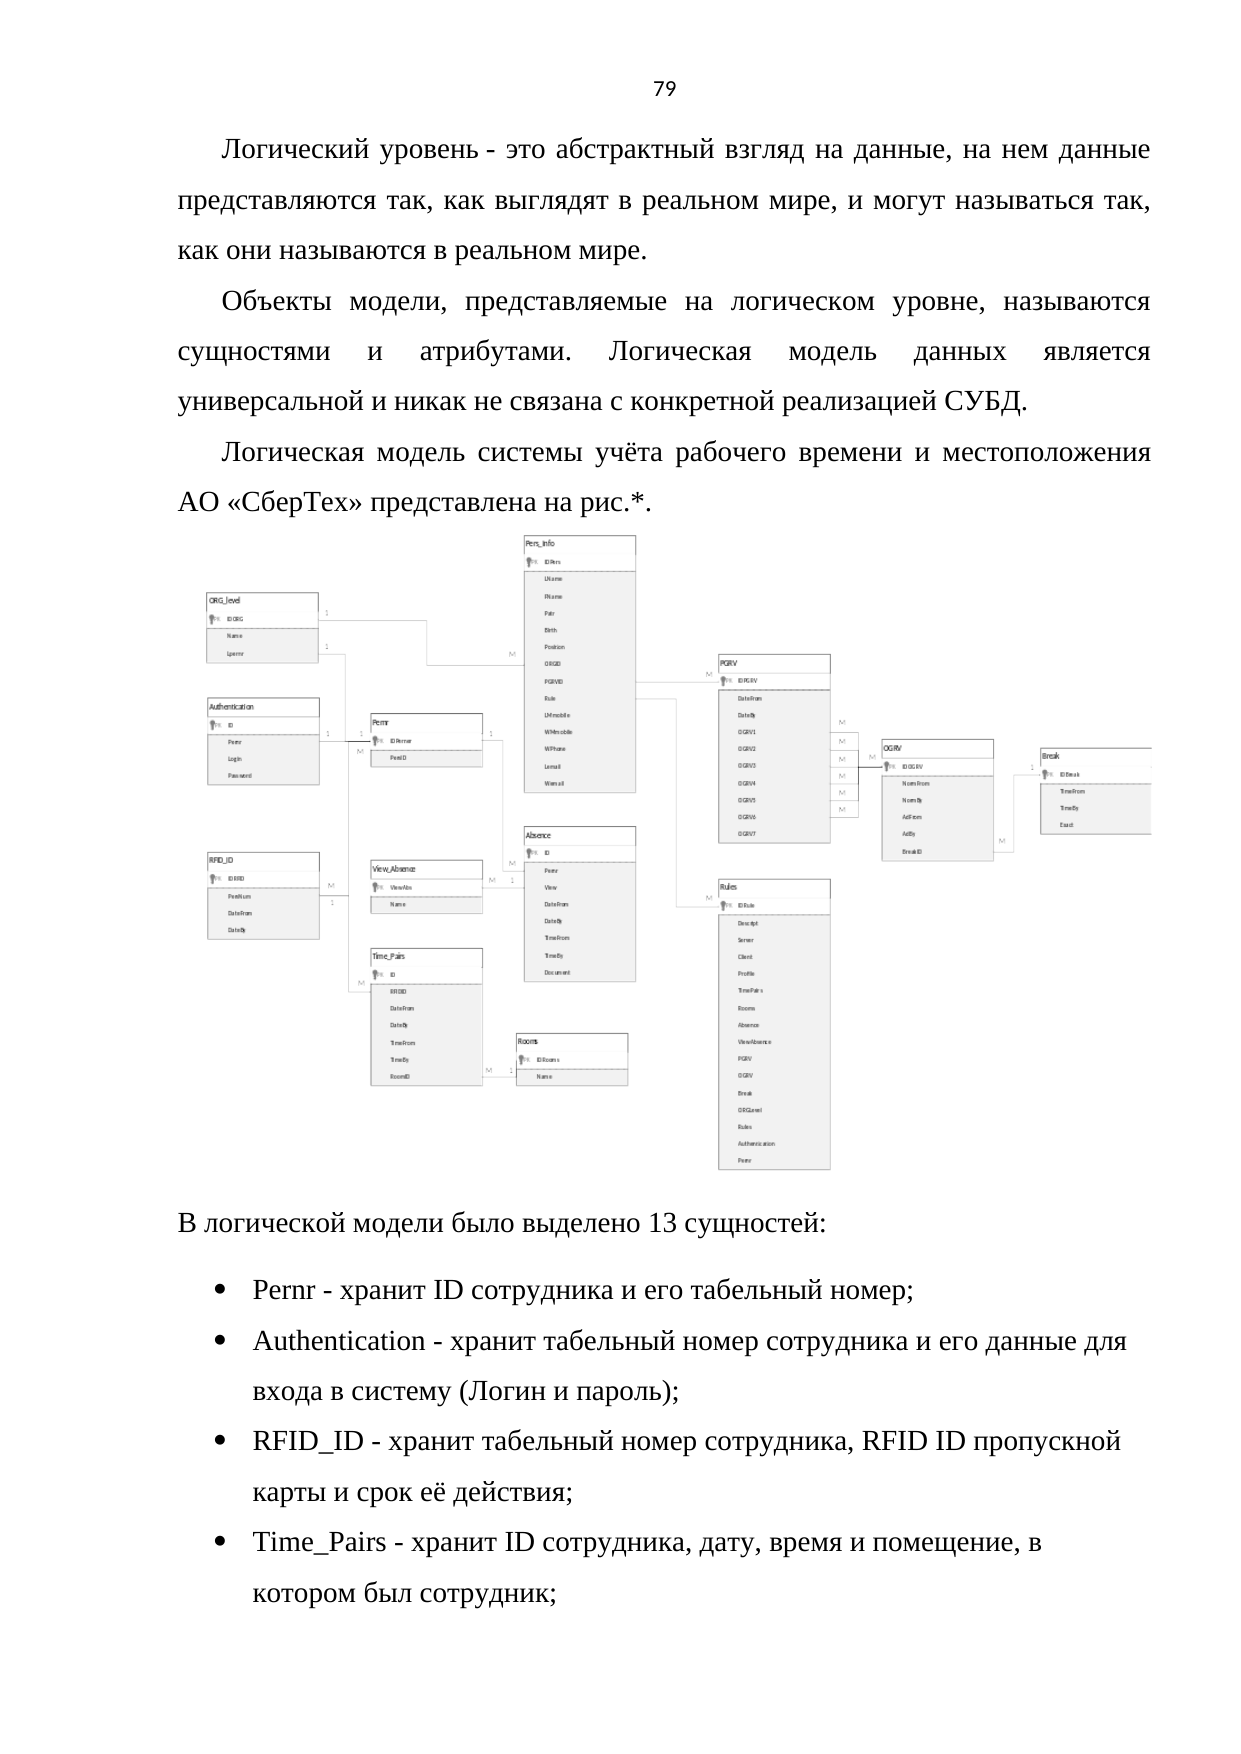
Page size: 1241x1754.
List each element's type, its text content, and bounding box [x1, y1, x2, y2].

list RFID_ID - хранит табельный номер сотрудника, RFID ID пропускной карты и срок её действия; [215, 1423, 1152, 1507]
text В логической модели было выделено 13 сущностей: [177, 1205, 1152, 1239]
list Pernr - хранит ID сотрудника и его табельный номер; [215, 1272, 1152, 1306]
text Объекты модели, представляемые на логическом уровне, называются сущностями и атрибутами. Логическая модель данных является универсальной и никак не связана с конкретной реализацией СУБД. [177, 283, 1152, 417]
list Authentication - хранит табельный номер сотрудника и его данные для входа в систему (Логин и пароль); [215, 1323, 1152, 1407]
text Логический уровень - это абстрактный взгляд на данные, на нем данные представляются так, как выглядят в реальном мире, и могут называться так, как они называются в реальном мире. [177, 130, 1152, 266]
text Логическая модель системы учёта рабочего времени и местоположения АО «СберТех» представлена на рис.*. [177, 434, 1152, 518]
list Time_Pairs - хранит ID сотрудника, дату, время и помещение, в котором был сотрудник; [215, 1524, 1152, 1608]
